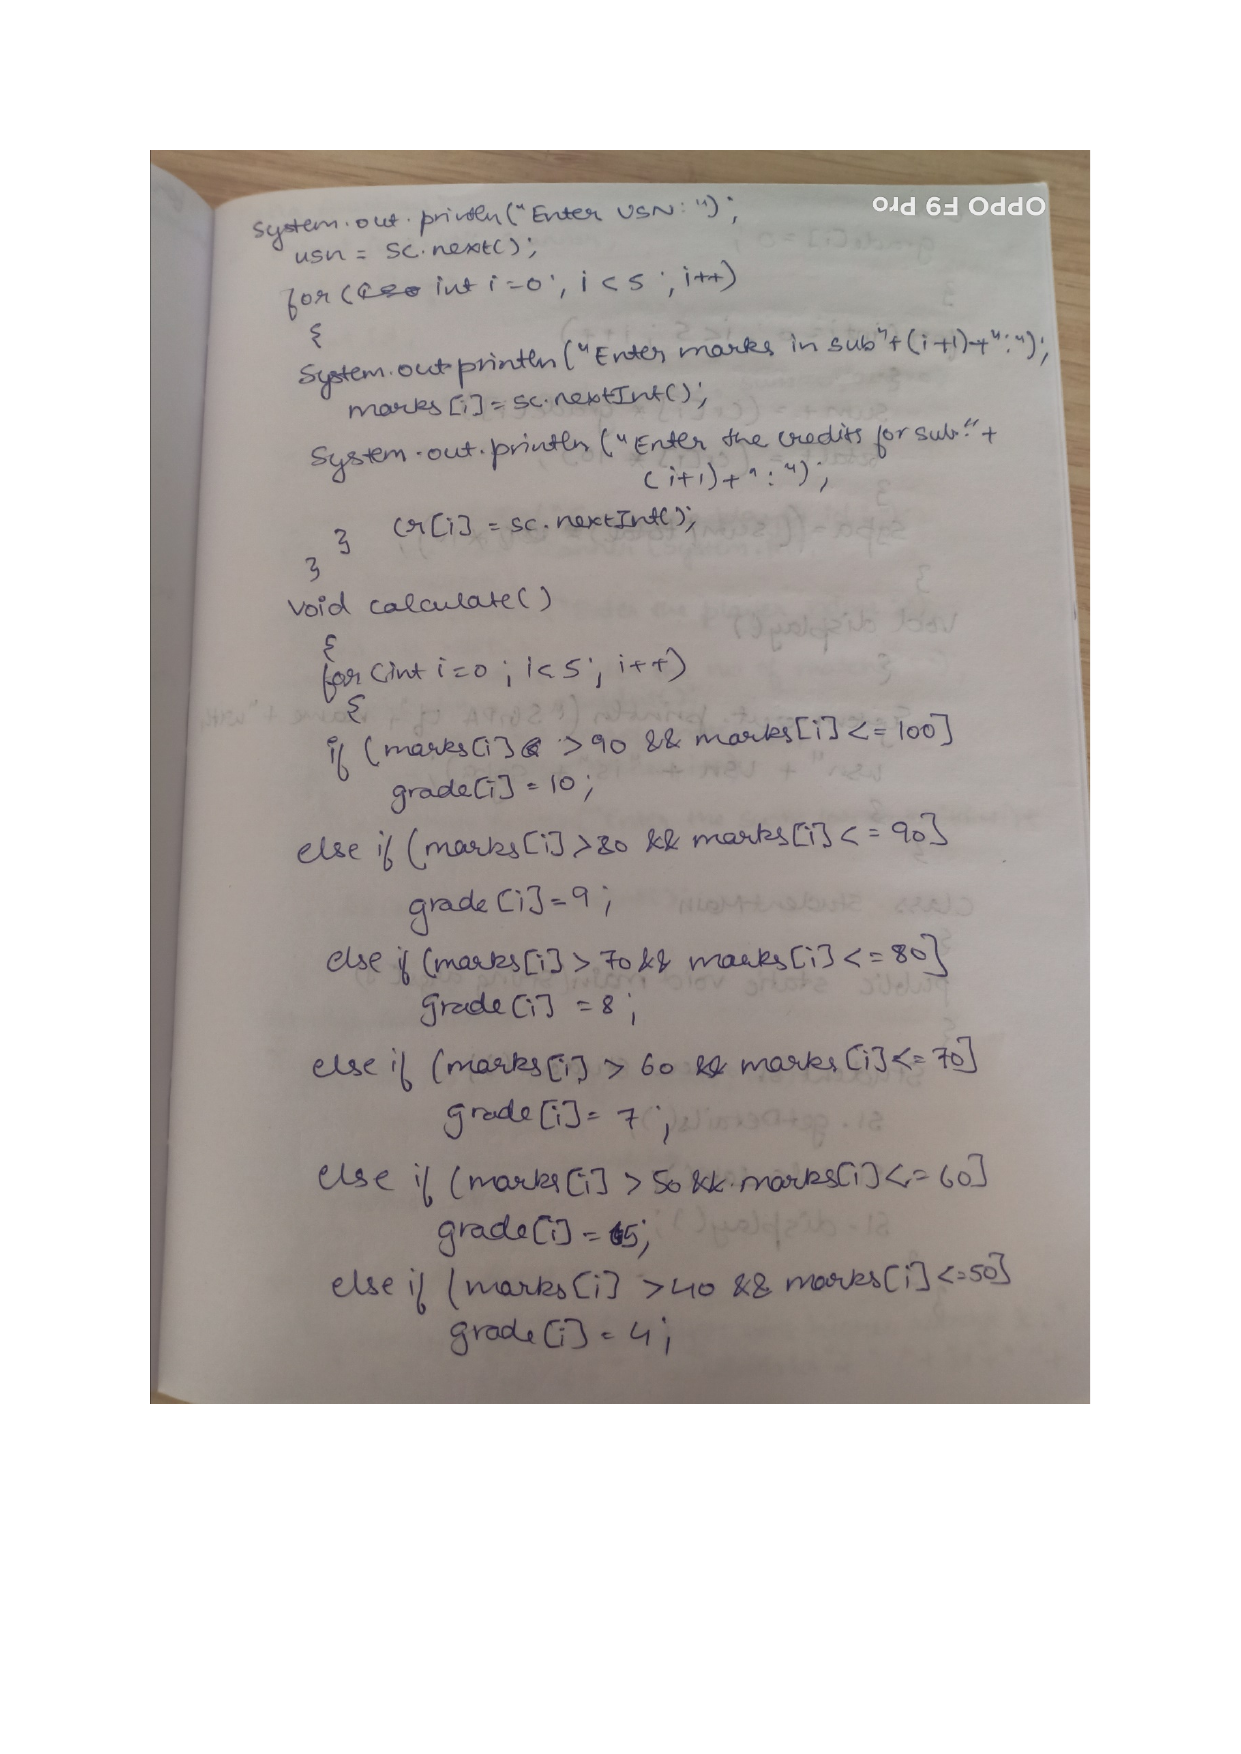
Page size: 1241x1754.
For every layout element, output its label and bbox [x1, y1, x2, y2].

picture [150, 150, 1091, 1404]
